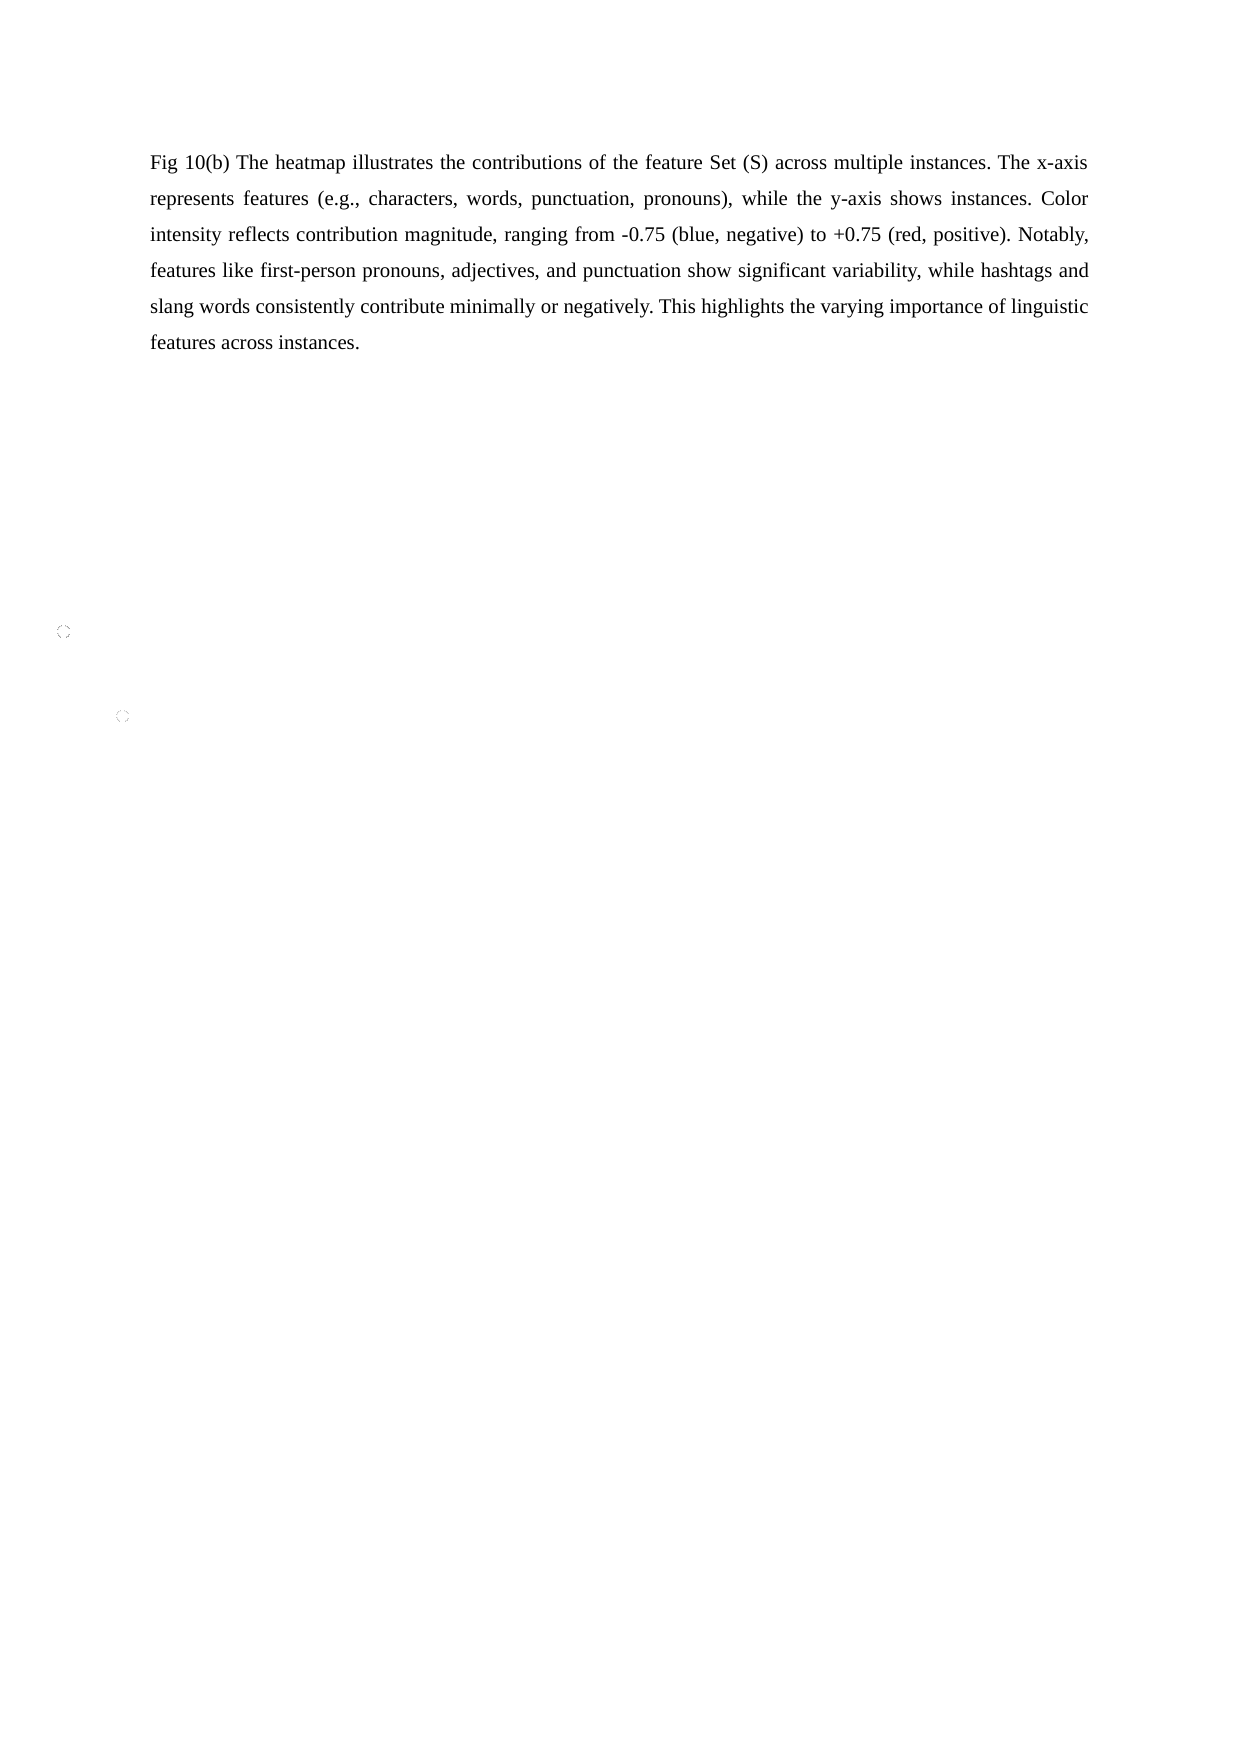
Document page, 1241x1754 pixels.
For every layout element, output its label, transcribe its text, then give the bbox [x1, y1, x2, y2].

picture [57, 625, 70, 638]
picture [116, 710, 129, 722]
text Fig 10(b) The heatmap illustrates the contributions of the feature Set (S) across multiple instances. The x-axis represents features (e.g., characters, words, punctuation, pronouns), while the y-axis shows instances. Color intensity reflects contribution magnitude, ranging from -0.75 (blue, negative) to +0.75 (red, positive). Notably, features like first-person pronouns, adjectives, and punctuation show significant variability, while hashtags and slang words consistently contribute minimally or negatively. This highlights the varying importance of linguistic features across instances. [150, 150, 1090, 354]
